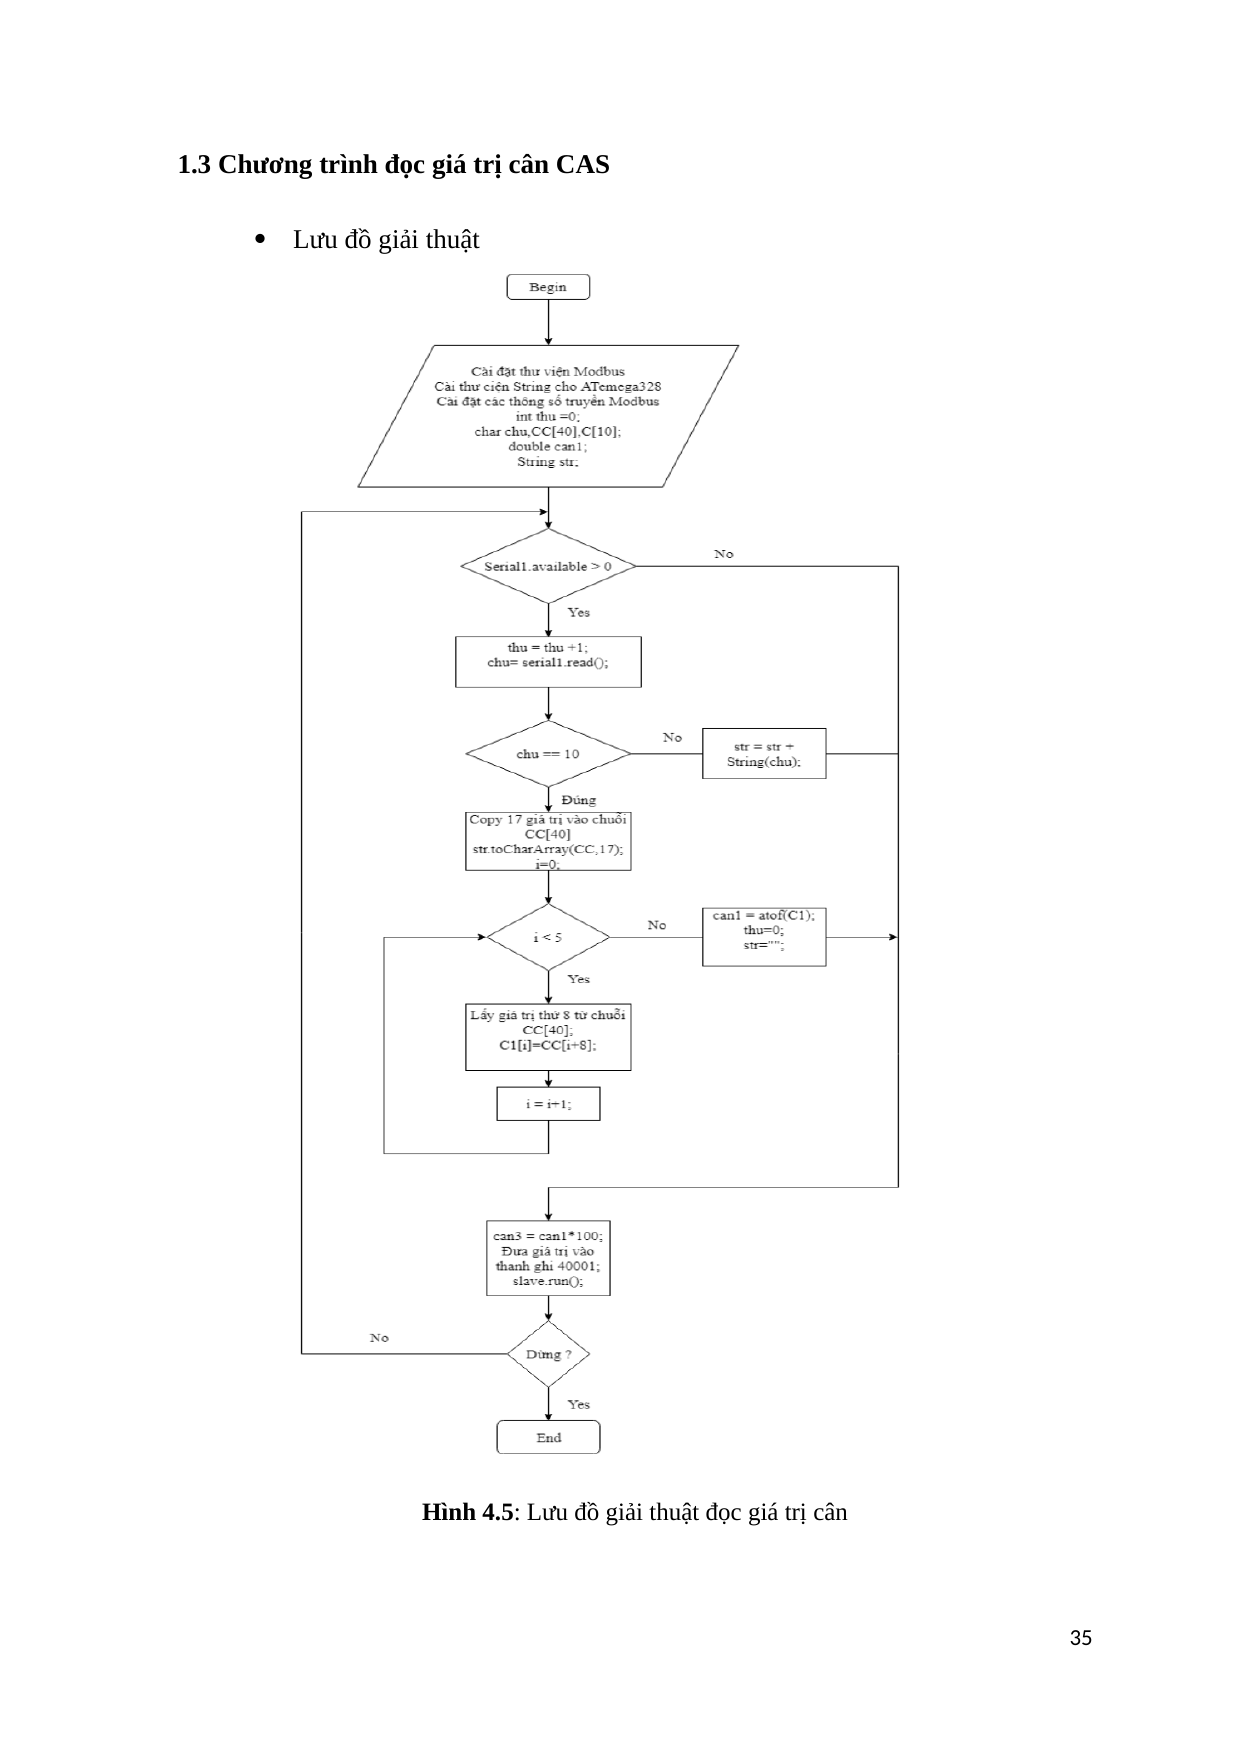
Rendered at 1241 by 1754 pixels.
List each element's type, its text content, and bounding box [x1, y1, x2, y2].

text Hình 4.5: Lưu đồ giải thuật đọc giá trị cân [177, 1497, 1092, 1526]
text 1.3 Chương trình đọc giá trị cân CAS [177, 148, 1092, 179]
list Lưu đồ giải thuật [255, 223, 1092, 255]
picture [294, 275, 906, 1453]
